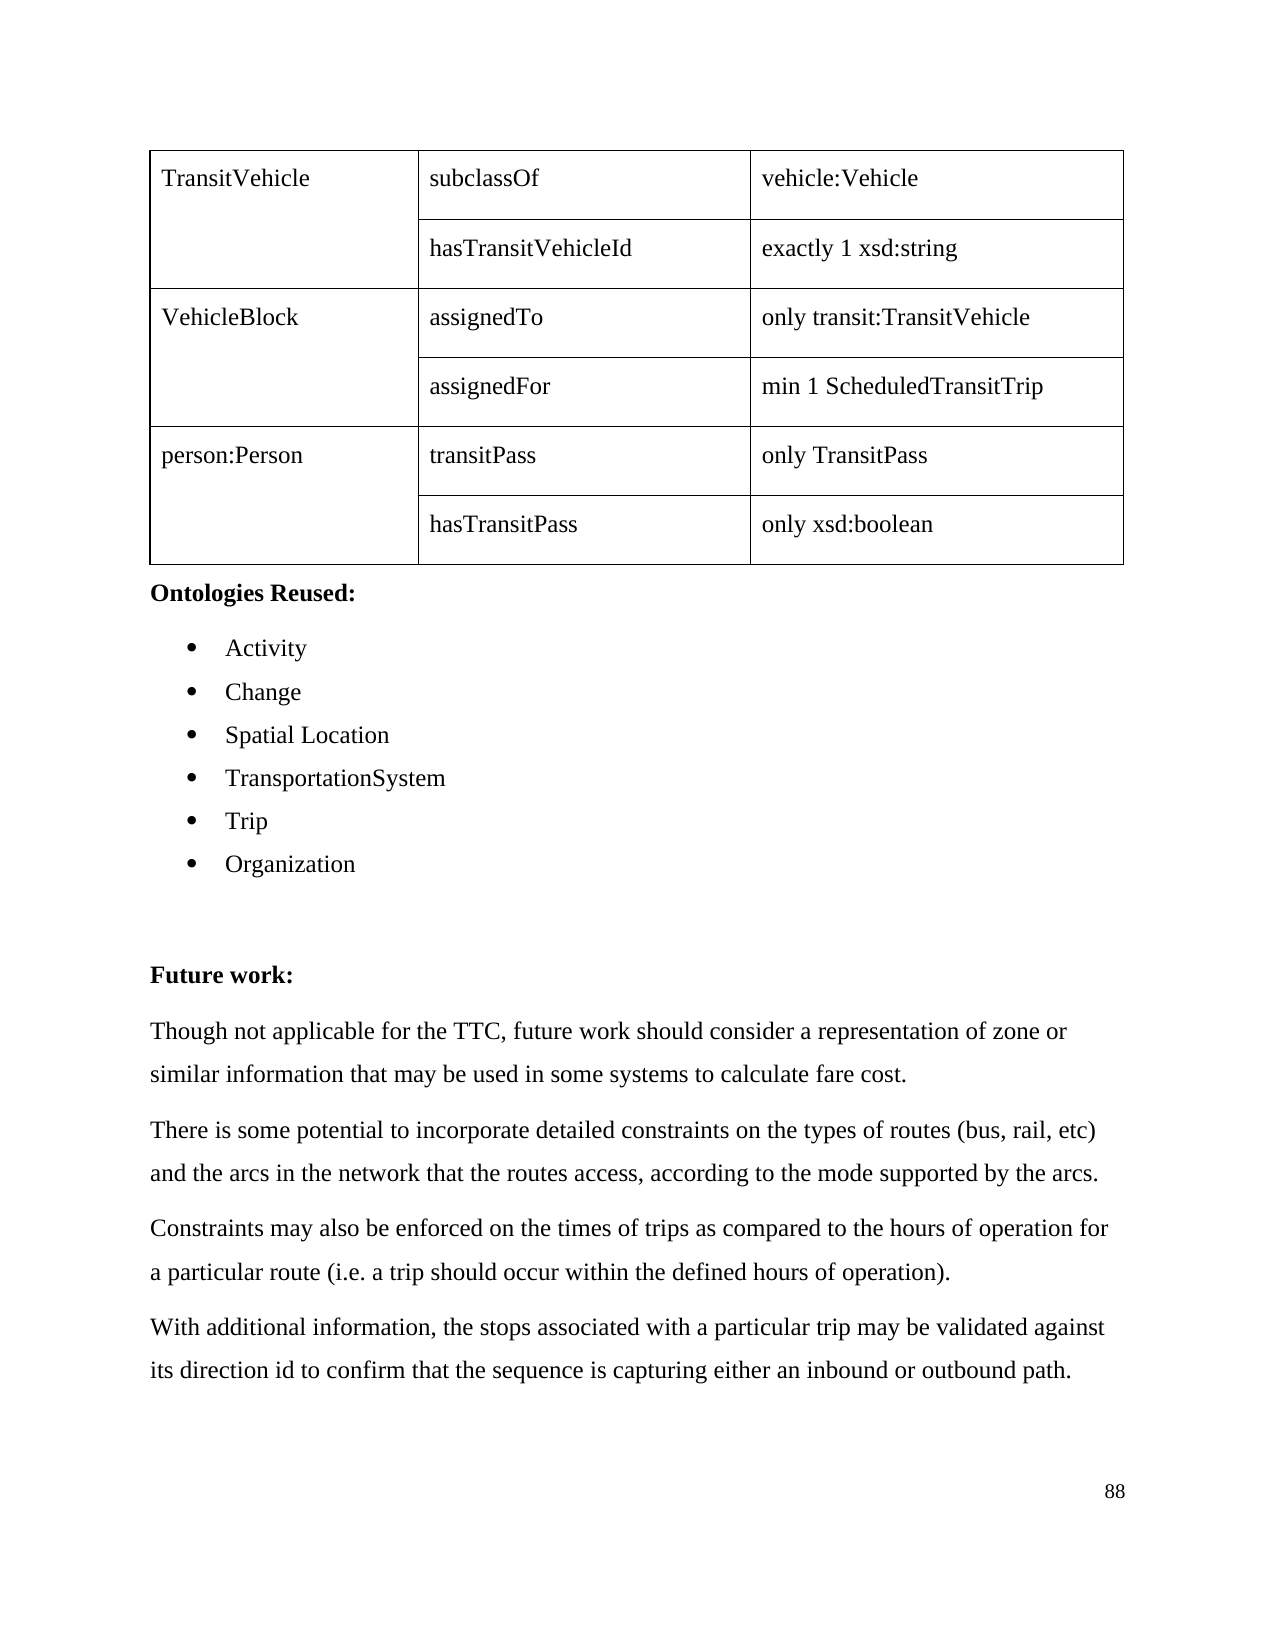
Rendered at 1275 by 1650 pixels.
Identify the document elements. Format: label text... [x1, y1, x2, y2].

text There is some potential to incorporate detailed constraints on the types of routes (bus, rail, etc) and the arcs in the network that the routes access, according to the mode supported by the arcs. [150, 1115, 1125, 1187]
list Activity [187, 633, 1125, 662]
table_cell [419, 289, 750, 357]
list Organization [187, 849, 1125, 878]
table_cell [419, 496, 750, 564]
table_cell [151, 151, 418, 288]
list TransportationSystem [187, 763, 1125, 792]
text With additional information, the stops associated with a particular trip may be validated against its direction id to confirm that the sequence is capturing either an inbound or outbound path. [150, 1312, 1125, 1384]
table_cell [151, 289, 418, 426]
list Spatial Location [187, 720, 1125, 748]
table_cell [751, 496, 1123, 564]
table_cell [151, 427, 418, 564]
text Constraints may also be enforced on the times of trips as compared to the hours of operation for a particular route (i.e. a trip should occur within the defined hours of operation). [150, 1213, 1125, 1285]
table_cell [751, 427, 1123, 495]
list Trip [187, 806, 1125, 835]
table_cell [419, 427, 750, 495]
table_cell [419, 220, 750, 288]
list Change [187, 677, 1125, 705]
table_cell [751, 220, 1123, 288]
text Though not applicable for the TTC, future work should consider a representation of zone or similar information that may be used in some systems to calculate fare cost. [150, 1016, 1125, 1088]
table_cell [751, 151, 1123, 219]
text Ontologies Reused: [150, 578, 1125, 607]
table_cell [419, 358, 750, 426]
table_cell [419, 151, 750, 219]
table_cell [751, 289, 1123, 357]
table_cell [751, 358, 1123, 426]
text Future work: [150, 960, 1125, 989]
